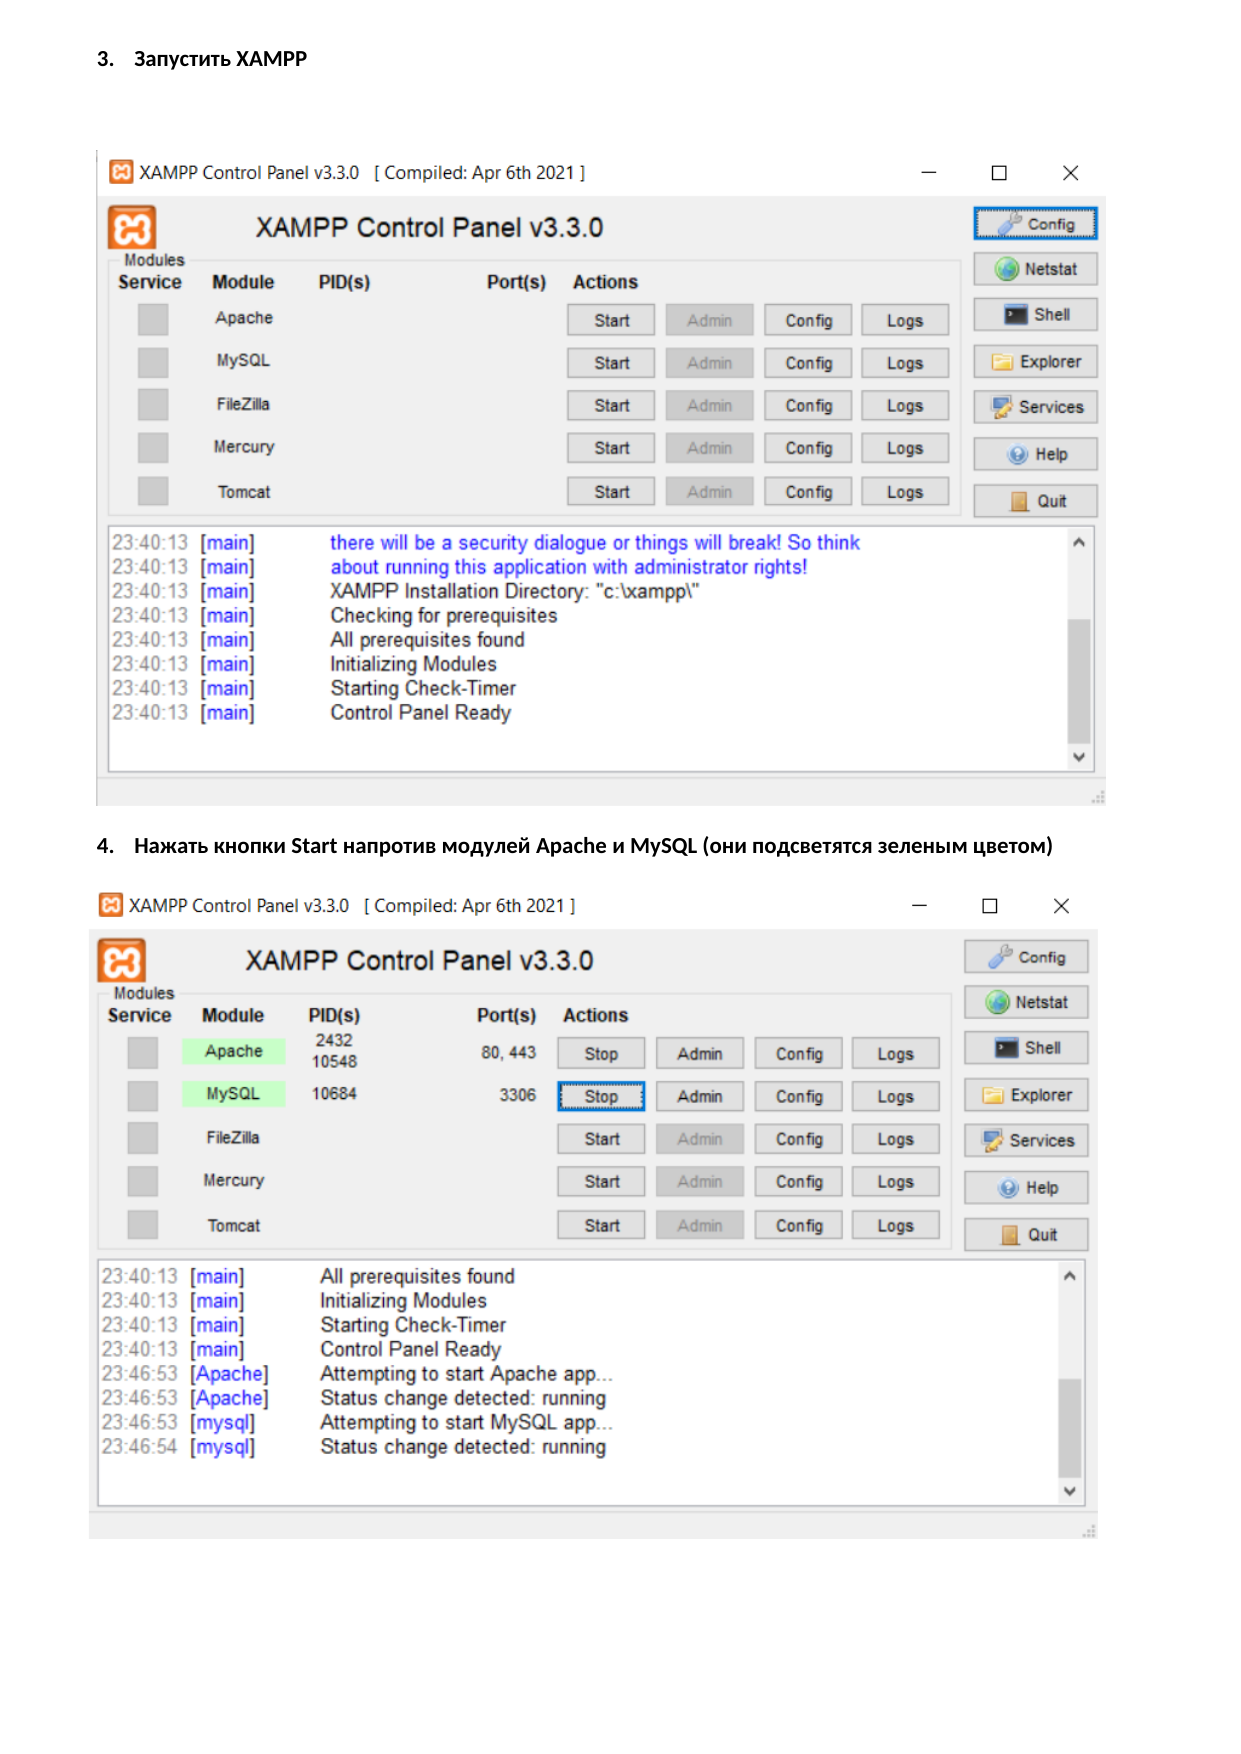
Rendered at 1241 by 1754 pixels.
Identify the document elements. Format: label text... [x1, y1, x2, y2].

list Запустить XAMPP [97, 44, 1152, 72]
picture [88, 883, 1098, 1539]
list Нажать кнопки Start напротив модулей Apache и MySQL (они подсветятся зеленым цветом) [97, 831, 1152, 859]
picture [96, 150, 1106, 806]
